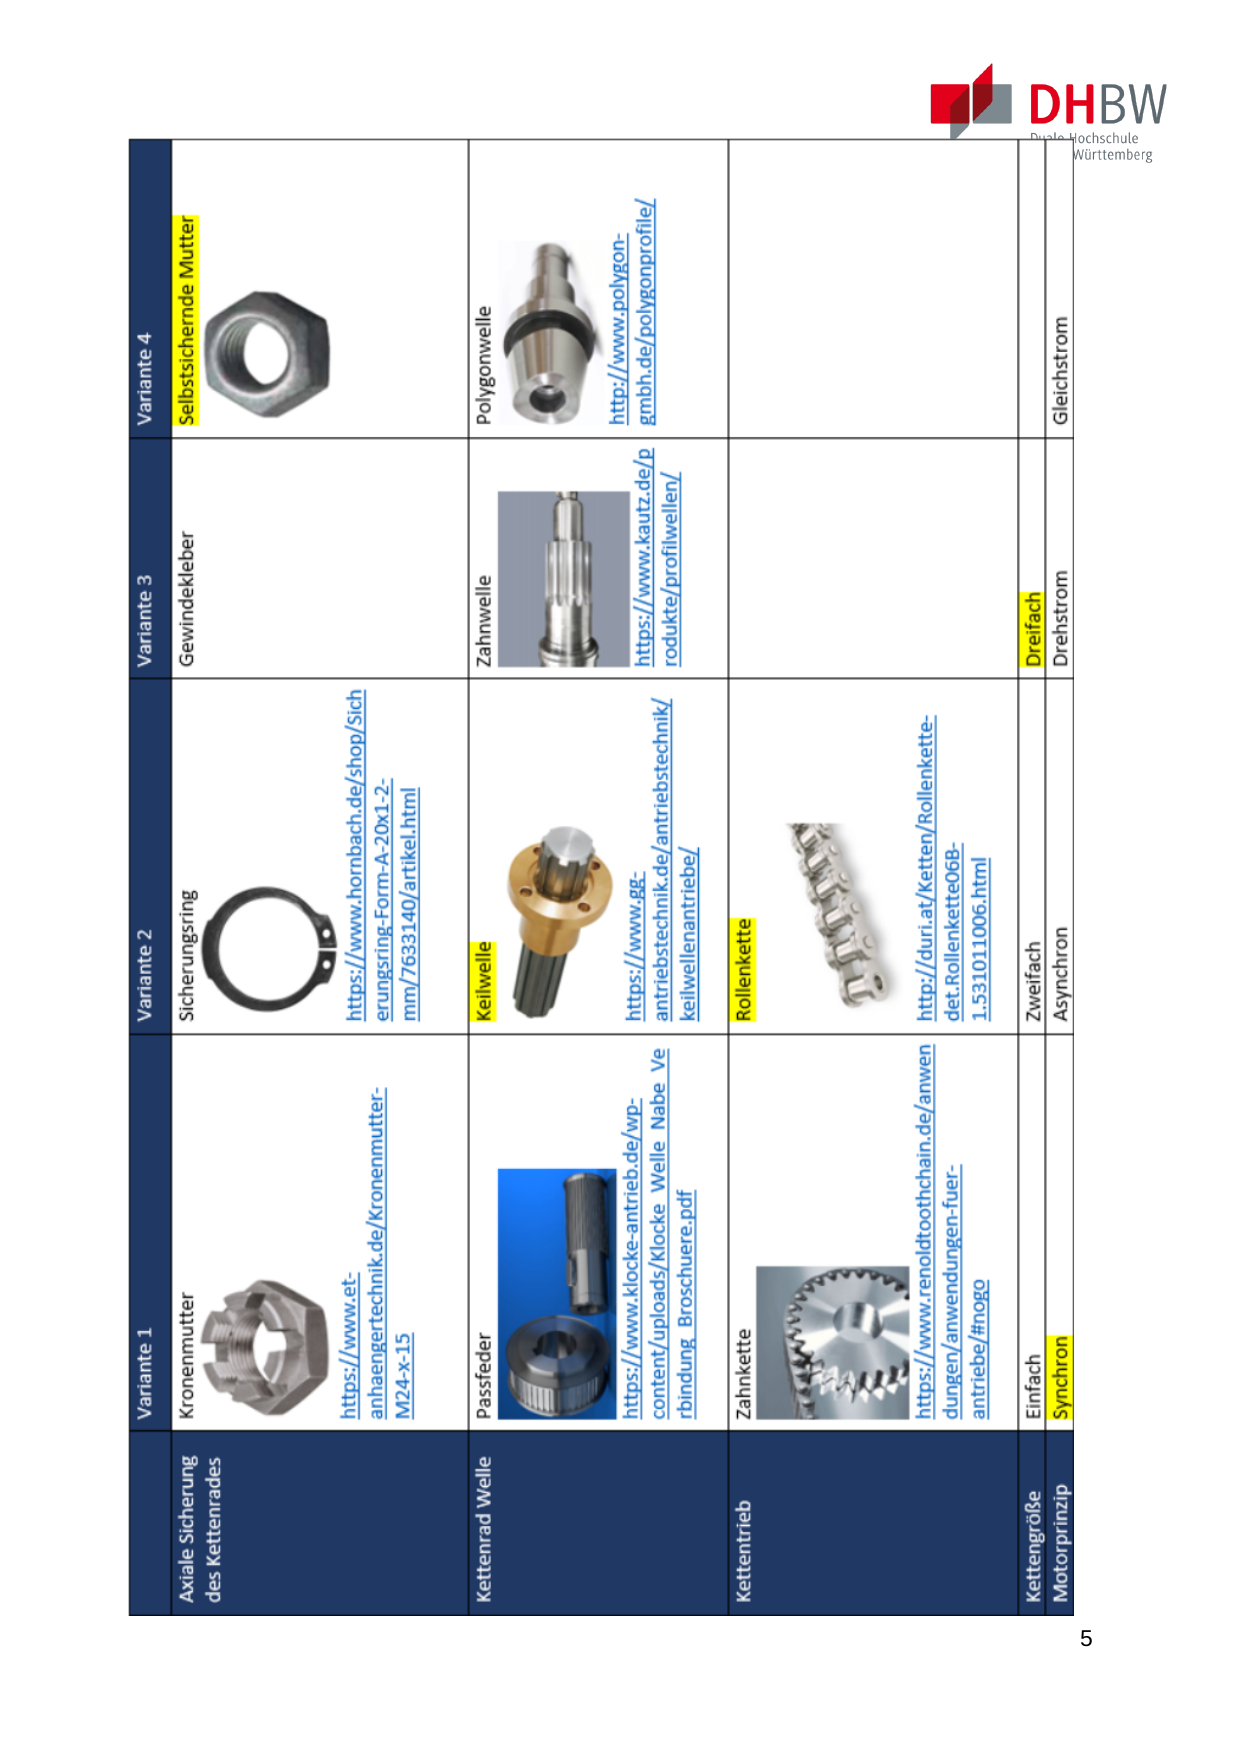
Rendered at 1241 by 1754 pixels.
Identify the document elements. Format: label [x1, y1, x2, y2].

picture [130, 63, 1167, 1614]
